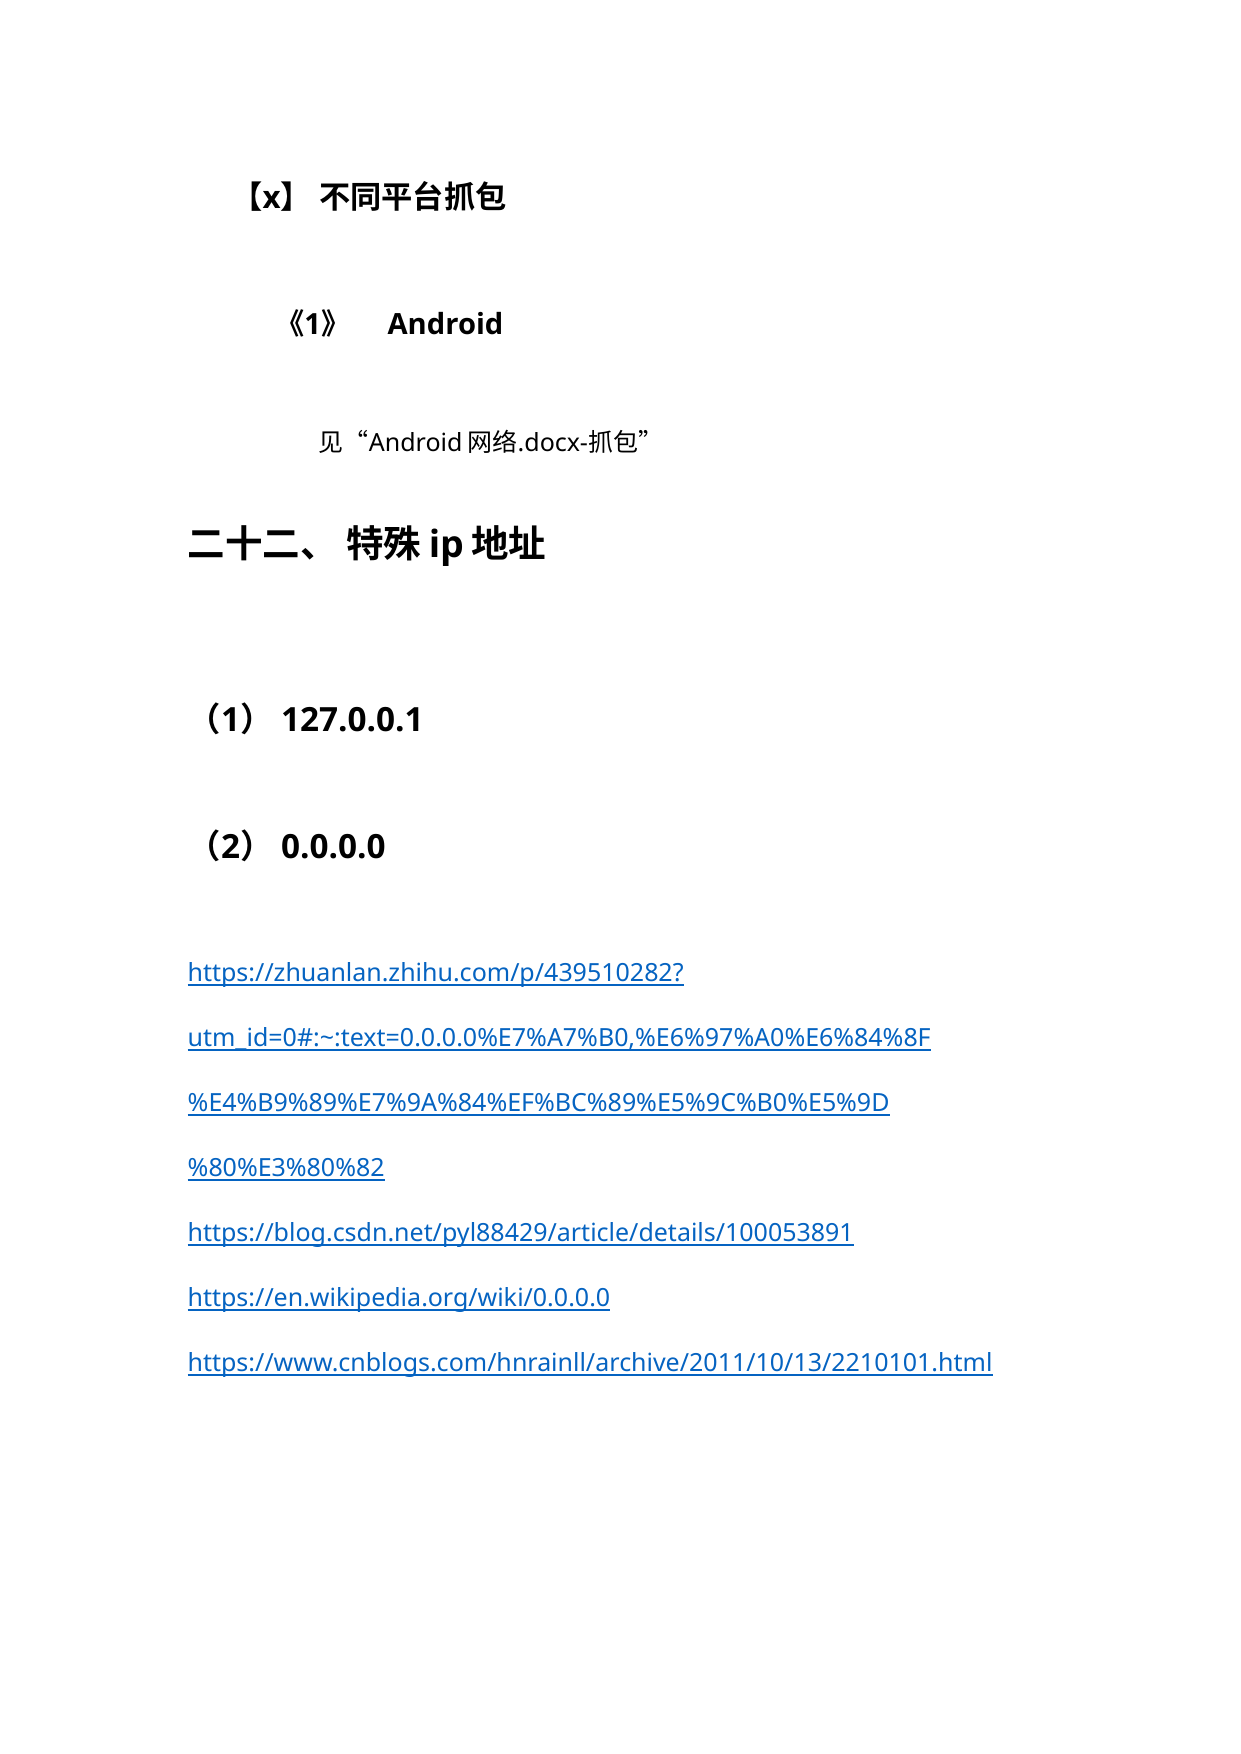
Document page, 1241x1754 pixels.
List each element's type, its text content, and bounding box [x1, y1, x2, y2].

subtitle Android [275, 289, 1053, 354]
subtitle 【x】 不同平台抓包 [187, 162, 1053, 227]
subtitle 二十二、 特殊ip地址 [187, 508, 1053, 573]
text https://zhuanlan.zhihu.com/p/439510282?utm_id=0#:~:text=0.0.0.0%E7%A7%B0,%E6%97%A0%E6%84%8F%E4%B9%89%E7%9A%84%EF%BC%89%E5%9C%B0%E5%9D%80%E3%80%82 [187, 939, 1053, 1199]
text 见“Android网络.docx-抓包” [275, 408, 1053, 473]
subtitle （1） 127.0.0.1 [187, 685, 1053, 750]
text https://en.wikipedia.org/wiki/0.0.0.0 [187, 1264, 1053, 1329]
text https://www.cnblogs.com/hnrainll/archive/2011/10/13/2210101.html [187, 1329, 1053, 1394]
subtitle （2） 0.0.0.0 [187, 812, 1053, 877]
text https://blog.csdn.net/pyl88429/article/details/100053891 [187, 1199, 1053, 1264]
